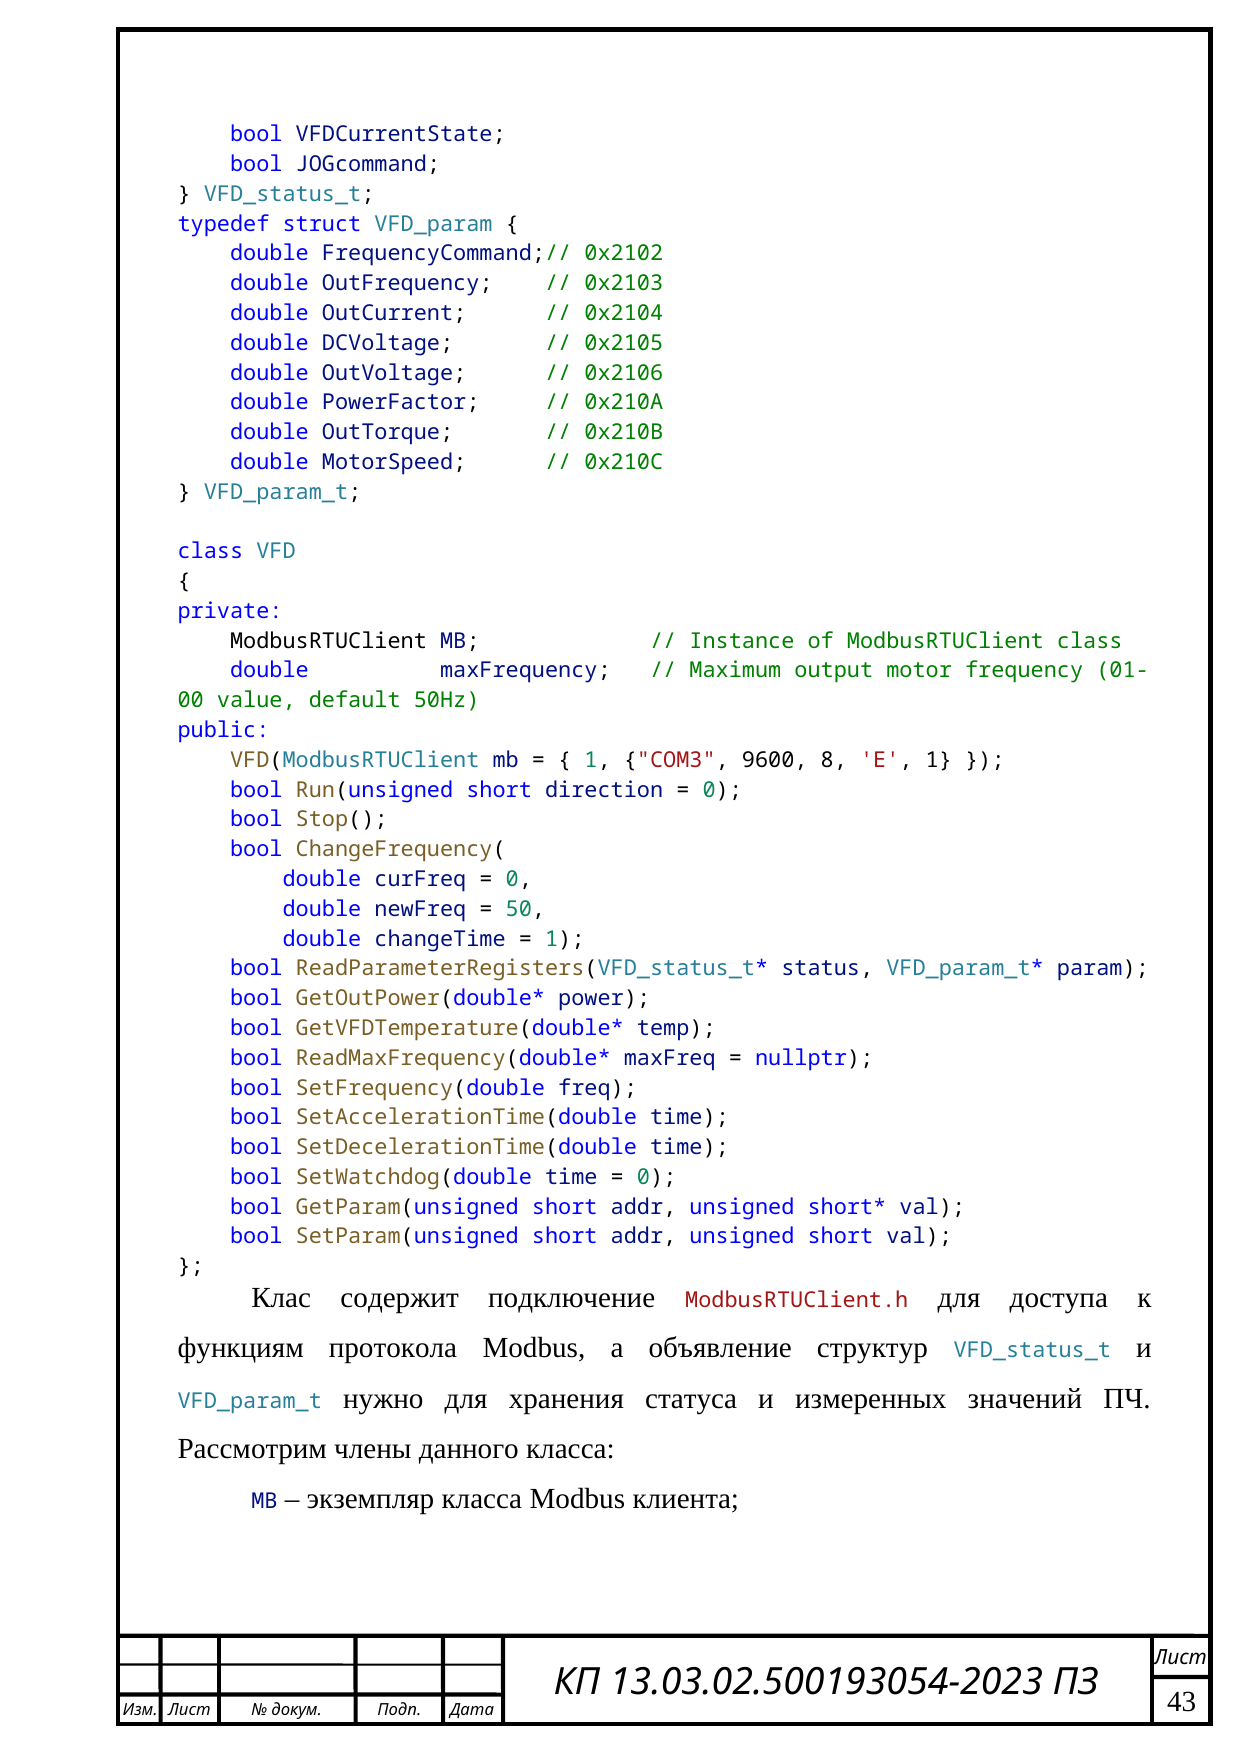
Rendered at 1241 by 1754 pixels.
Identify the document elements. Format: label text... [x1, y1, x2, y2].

text bool ChangeFrequency( [177, 833, 1152, 863]
text double DCVoltage; // 0x2105 [177, 327, 1152, 356]
text double OutCurrent; // 0x2104 [177, 297, 1152, 327]
text bool ReadMaxFrequency(double* maxFreq = nullptr); [177, 1042, 1152, 1071]
text double MotorSpeed; // 0x210C [177, 446, 1152, 476]
text class VFD [177, 535, 1152, 565]
text double newFreq = 50, [177, 893, 1152, 922]
text double curFreq = 0, [177, 863, 1152, 893]
text bool Stop(); [177, 803, 1152, 833]
text }; [177, 1250, 1152, 1280]
text bool Run(unsigned short direction = 0); [177, 773, 1152, 803]
text bool SetWatchdog(double time = 0); [177, 1161, 1152, 1191]
text double FrequencyCommand;// 0x2102 [177, 237, 1152, 267]
text double PowerFactor; // 0x210A [177, 386, 1152, 416]
text private: [177, 595, 1152, 624]
text double OutTorque; // 0x210B [177, 416, 1152, 446]
text bool JOGcommand; [177, 148, 1152, 178]
text double OutVoltage; // 0x2106 [177, 356, 1152, 386]
text MB – экземпляр класса Modbus клиента; [177, 1482, 1152, 1515]
text bool SetDecelerationTime(double time); [177, 1131, 1152, 1161]
text { [177, 565, 1152, 595]
text bool SetParam(unsigned short addr, unsigned short val); [177, 1220, 1152, 1250]
text double OutFrequency; // 0x2103 [177, 267, 1152, 297]
text typedef struct VFD_param { [177, 207, 1152, 237]
text } VFD_param_t; [177, 476, 1152, 505]
text bool GetOutPower(double* power); [177, 982, 1152, 1012]
text bool VFDCurrentState; [177, 118, 1152, 148]
text double maxFrequency; // Maximum output motor frequency (01-00 value, default 50Hz) [177, 654, 1152, 714]
text Клас содержит подключение ModbusRTUClient.h для доступа к функциям протокола Modbus, а объявление структур VFD_status_t и VFD_param_t нужно для хранения статуса и измеренных значений ПЧ. Рассмотрим члены данного класса: [177, 1280, 1152, 1465]
text bool GetVFDTemperature(double* temp); [177, 1012, 1152, 1042]
text public: [177, 714, 1152, 744]
text bool SetAccelerationTime(double time); [177, 1101, 1152, 1131]
text ModbusRTUClient MB; // Instance of ModbusRTUClient class [177, 624, 1152, 654]
text } VFD_status_t; [177, 178, 1152, 207]
text bool ReadParameterRegisters(VFD_status_t* status, VFD_param_t* param); [177, 952, 1152, 982]
text bool GetParam(unsigned short addr, unsigned short* val); [177, 1191, 1152, 1220]
text bool SetFrequency(double freq); [177, 1071, 1152, 1101]
text VFD(ModbusRTUClient mb = { 1, {"COM3", 9600, 8, 'E', 1} }); [177, 744, 1152, 773]
text double changeTime = 1); [177, 922, 1152, 952]
